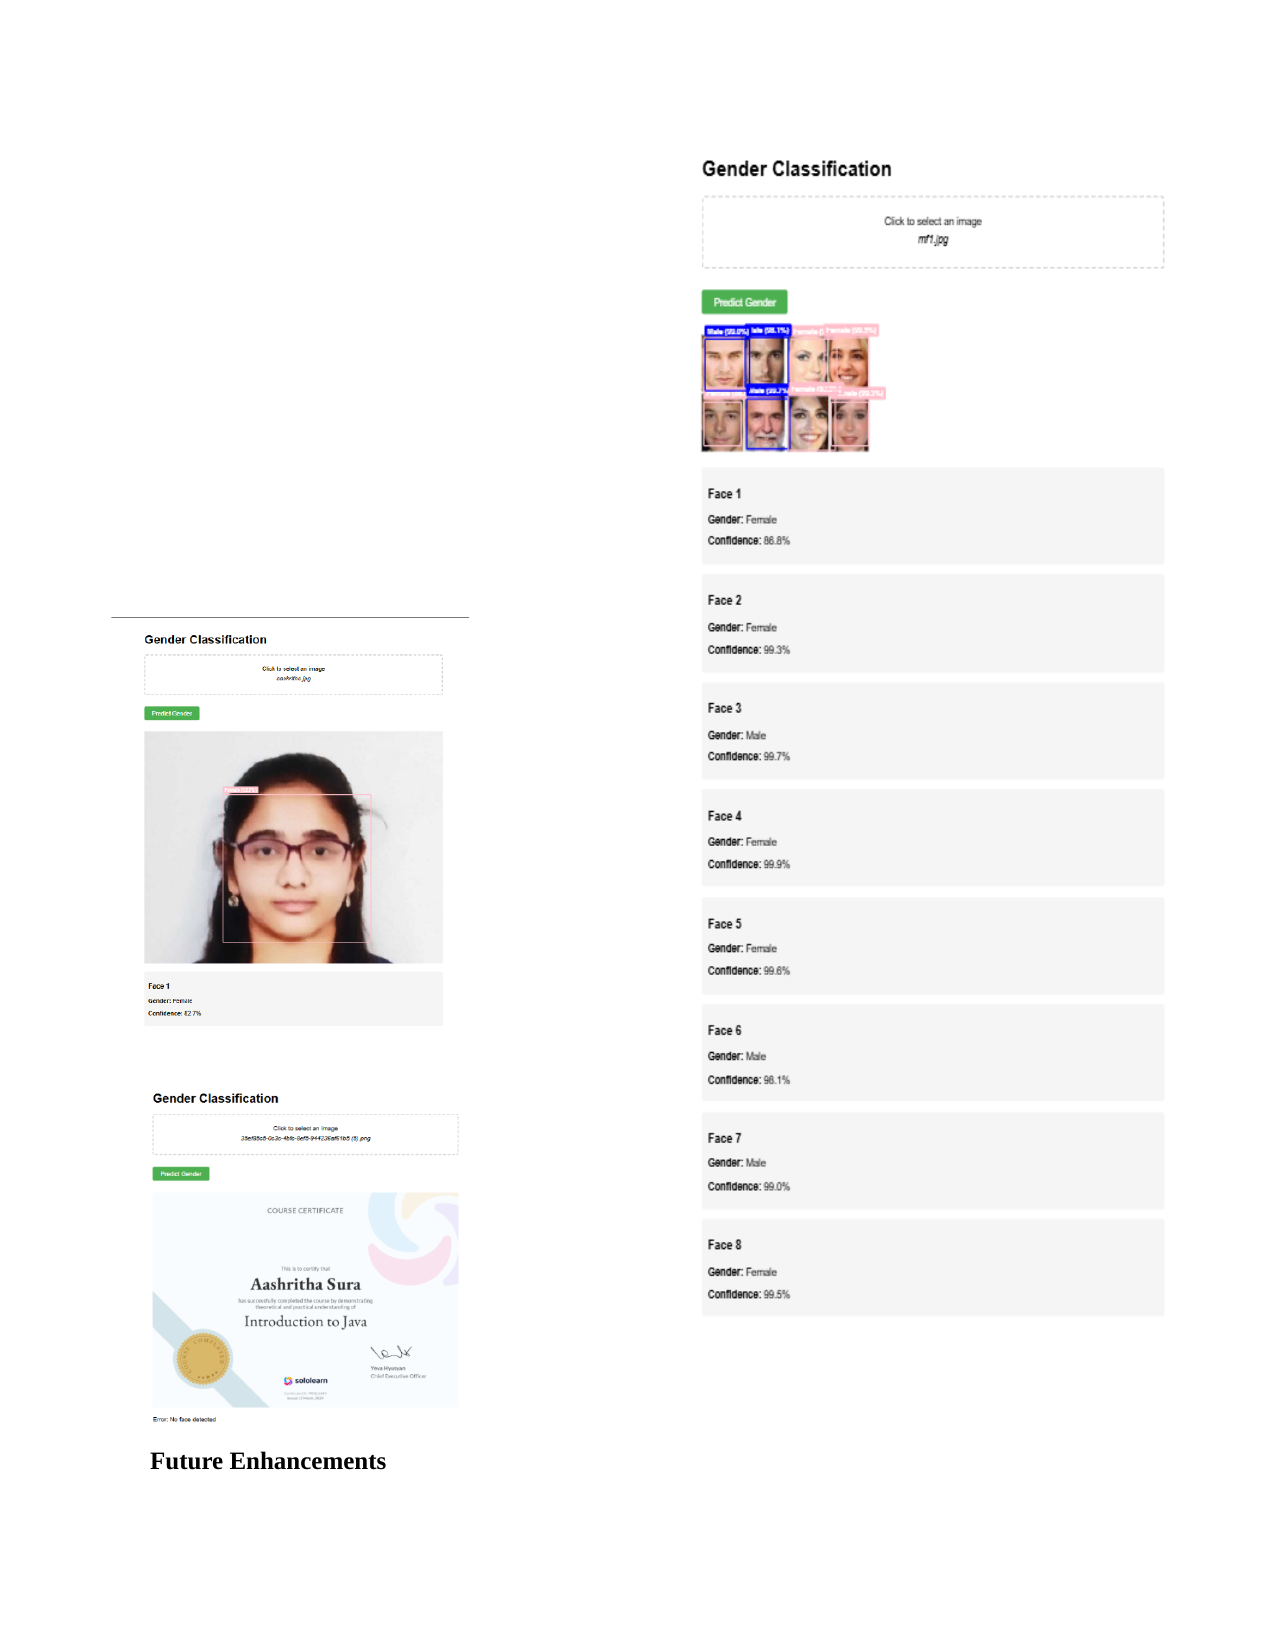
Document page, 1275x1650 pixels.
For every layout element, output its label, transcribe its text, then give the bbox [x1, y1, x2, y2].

picture [123, 1076, 499, 1439]
text Future Enhancements [150, 1392, 1125, 1475]
picture [109, 617, 470, 1033]
picture [665, 151, 1241, 1351]
